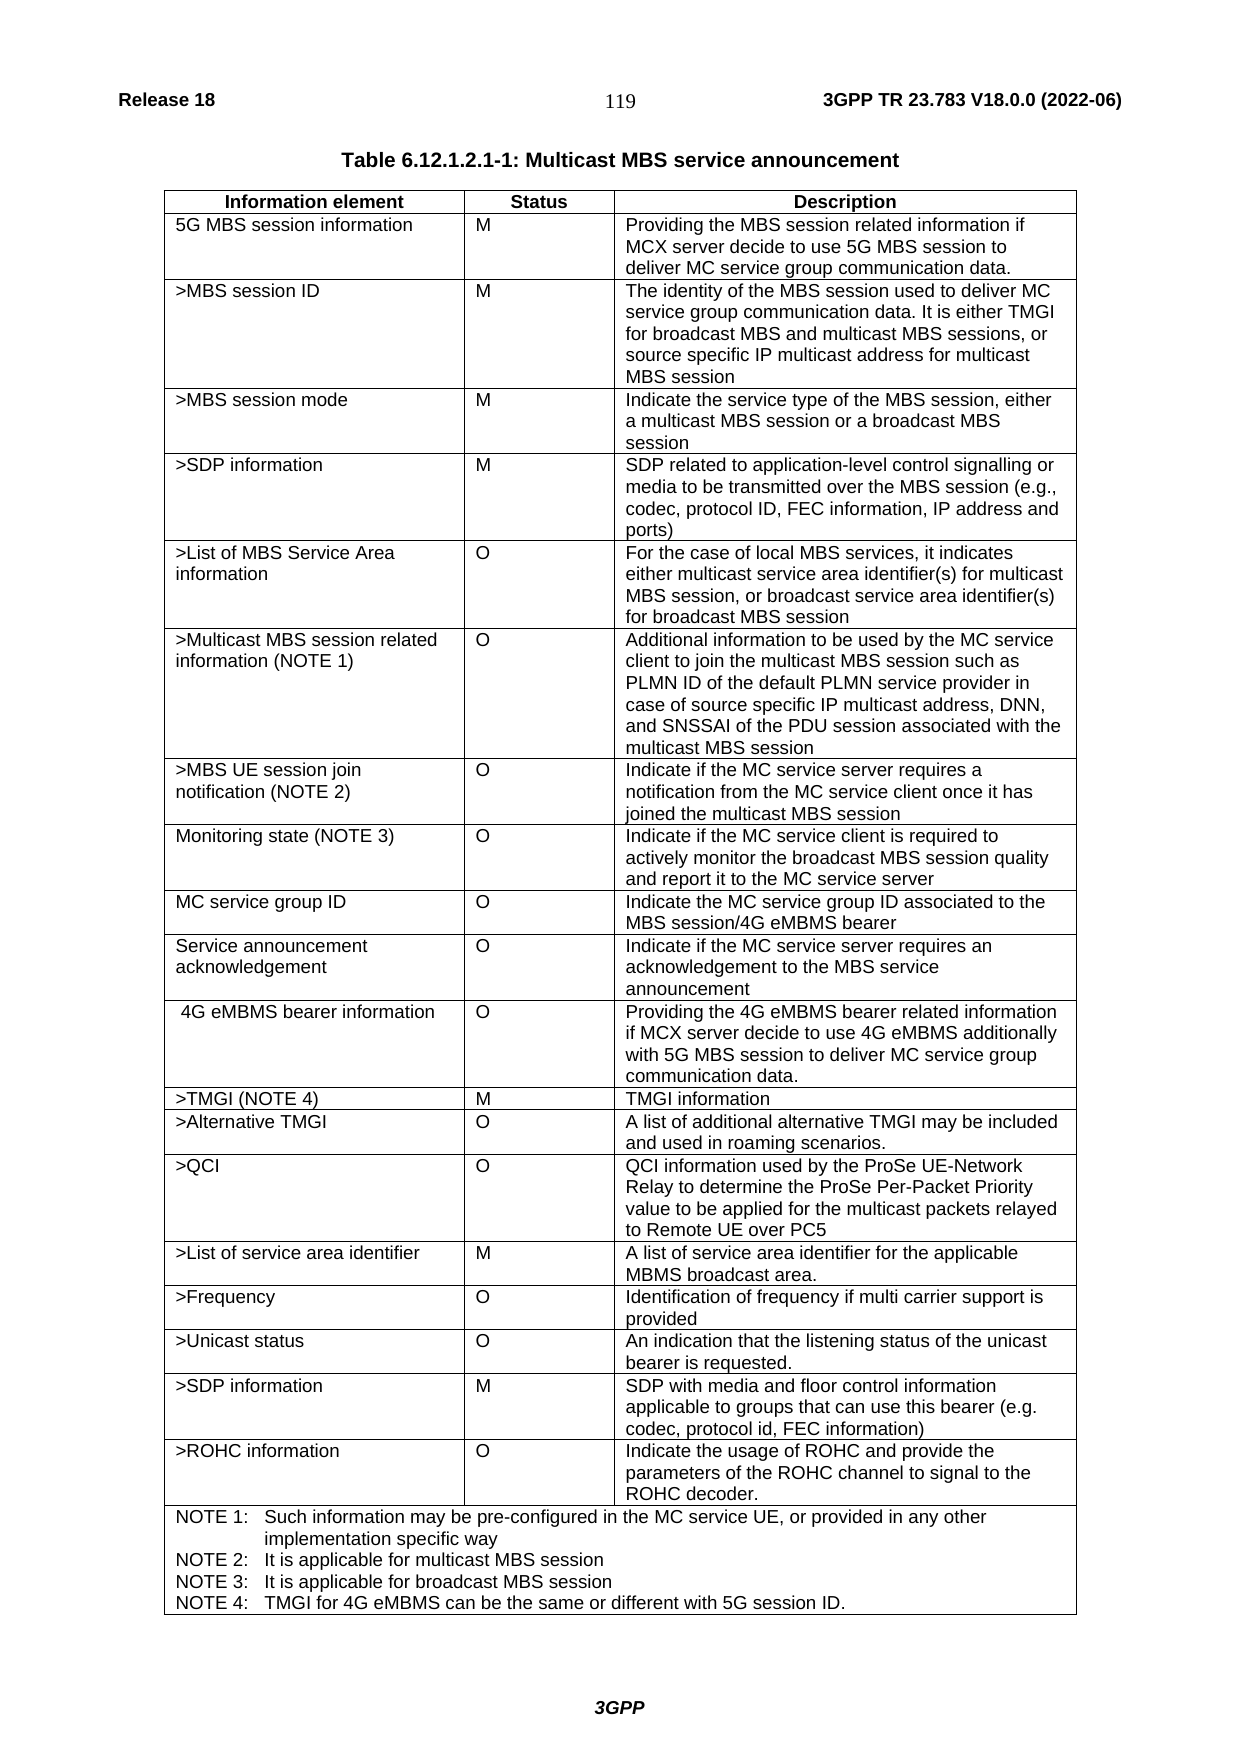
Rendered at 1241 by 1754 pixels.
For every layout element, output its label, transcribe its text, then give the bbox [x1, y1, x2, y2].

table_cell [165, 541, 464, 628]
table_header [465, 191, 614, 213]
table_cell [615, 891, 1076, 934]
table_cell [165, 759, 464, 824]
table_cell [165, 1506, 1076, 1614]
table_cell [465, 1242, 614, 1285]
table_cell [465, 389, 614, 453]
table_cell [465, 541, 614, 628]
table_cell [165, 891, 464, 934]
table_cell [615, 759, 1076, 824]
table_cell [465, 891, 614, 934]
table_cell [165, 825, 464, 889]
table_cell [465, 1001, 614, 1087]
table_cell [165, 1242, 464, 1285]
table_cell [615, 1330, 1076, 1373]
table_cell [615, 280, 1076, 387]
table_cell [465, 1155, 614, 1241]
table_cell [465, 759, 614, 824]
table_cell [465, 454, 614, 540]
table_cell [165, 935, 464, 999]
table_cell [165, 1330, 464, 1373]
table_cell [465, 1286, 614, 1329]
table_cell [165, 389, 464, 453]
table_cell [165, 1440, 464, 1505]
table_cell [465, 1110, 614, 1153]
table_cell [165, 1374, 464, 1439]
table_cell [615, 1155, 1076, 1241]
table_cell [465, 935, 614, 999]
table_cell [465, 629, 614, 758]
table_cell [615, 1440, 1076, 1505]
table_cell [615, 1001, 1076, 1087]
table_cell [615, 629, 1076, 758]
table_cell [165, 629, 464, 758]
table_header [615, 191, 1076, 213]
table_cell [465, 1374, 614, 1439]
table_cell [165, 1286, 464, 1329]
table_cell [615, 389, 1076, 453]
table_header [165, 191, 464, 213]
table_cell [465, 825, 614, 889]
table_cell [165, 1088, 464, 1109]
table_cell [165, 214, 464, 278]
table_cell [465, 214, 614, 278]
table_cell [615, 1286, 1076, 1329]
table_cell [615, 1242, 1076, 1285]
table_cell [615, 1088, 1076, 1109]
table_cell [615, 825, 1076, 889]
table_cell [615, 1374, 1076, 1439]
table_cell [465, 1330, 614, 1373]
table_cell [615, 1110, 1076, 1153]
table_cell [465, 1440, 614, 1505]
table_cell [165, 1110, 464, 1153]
text Table 6.12.1.2.1-1: Multicast MBS service announcement [118, 147, 1122, 171]
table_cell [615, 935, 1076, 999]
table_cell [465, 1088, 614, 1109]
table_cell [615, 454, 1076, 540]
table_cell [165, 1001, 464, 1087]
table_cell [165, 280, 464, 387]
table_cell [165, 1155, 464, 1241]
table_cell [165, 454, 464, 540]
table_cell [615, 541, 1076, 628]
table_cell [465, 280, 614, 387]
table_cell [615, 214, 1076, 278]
